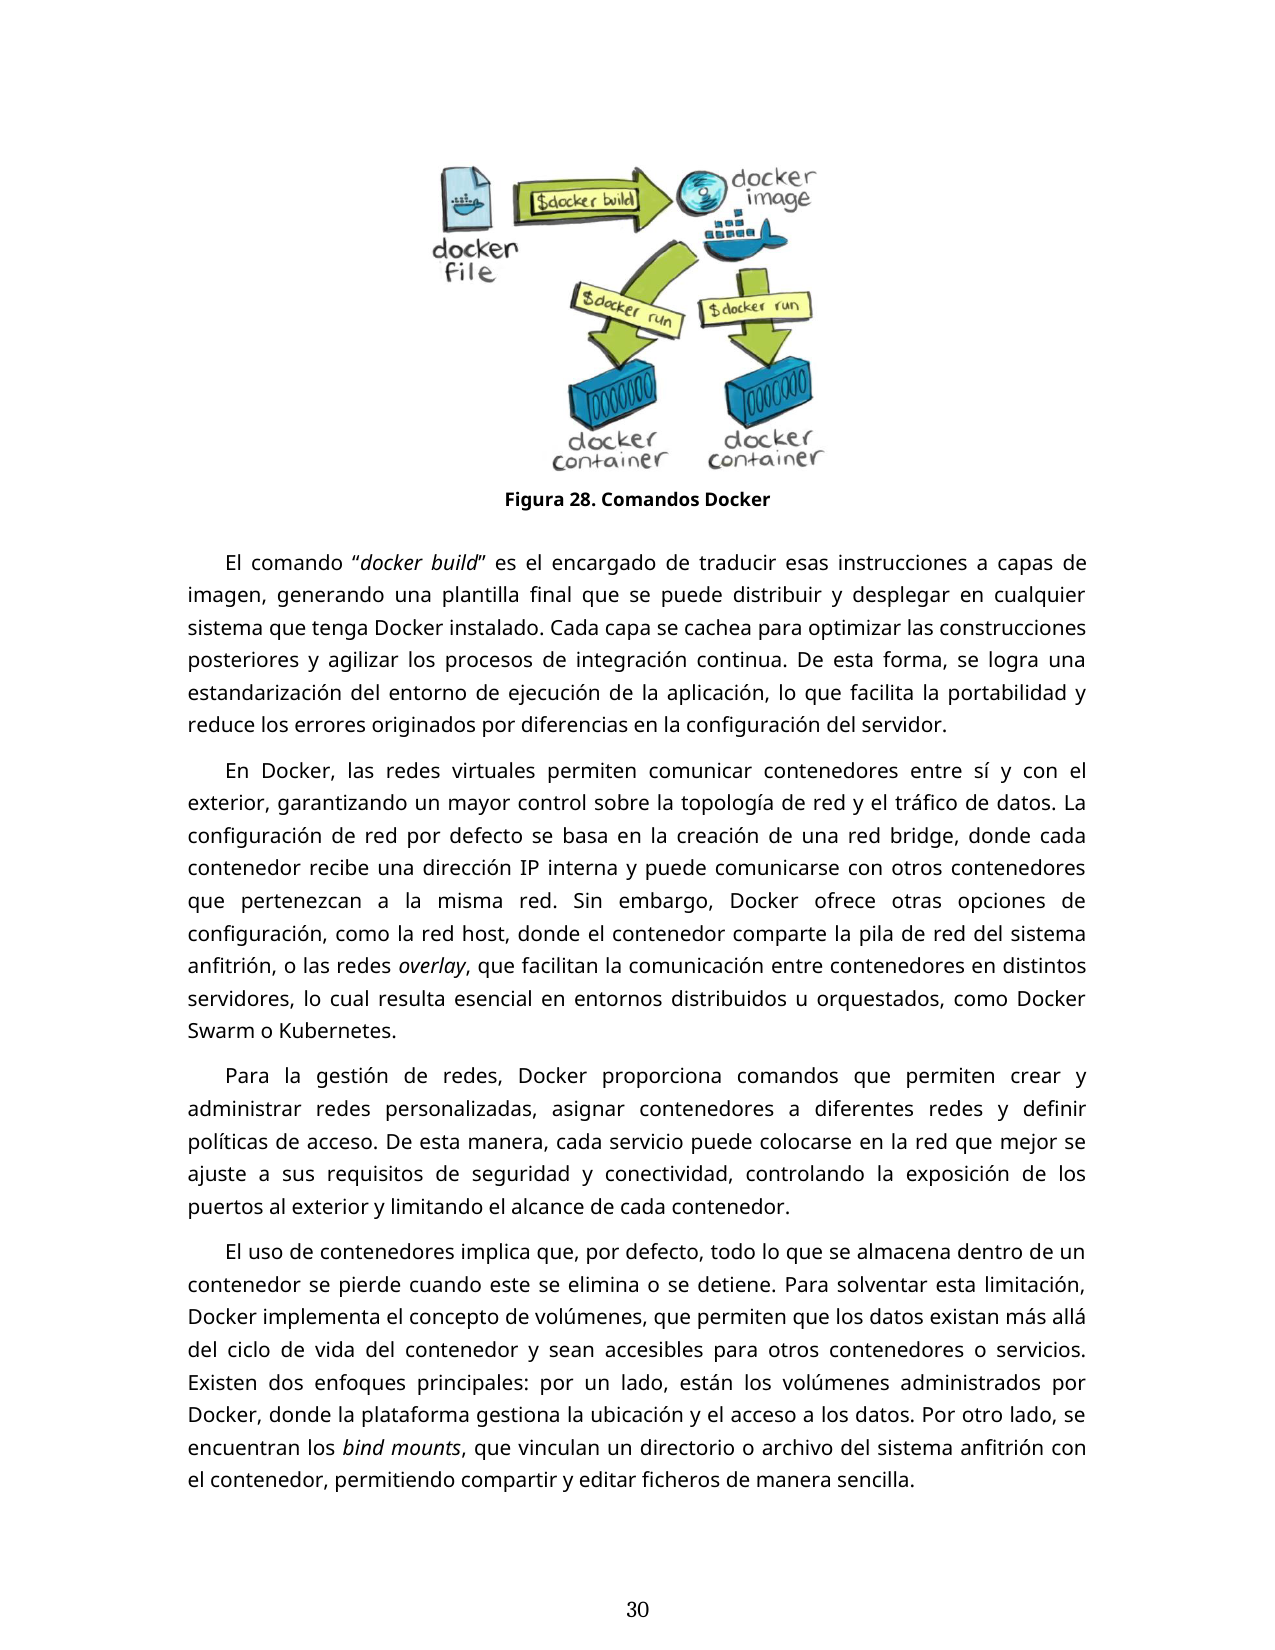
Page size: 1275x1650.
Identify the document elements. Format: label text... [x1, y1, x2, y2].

text Figura 28. Comandos Docker [187, 486, 1087, 512]
text Para la gestión de redes, Docker proporciona comandos que permiten crear y administrar redes personalizadas, asignar contenedores a diferentes redes y definir políticas de acceso. De esta manera, cada servicio puede colocarse en la red que mejor se ajuste a sus requisitos de seguridad y conectividad, controlando la exposición de los puertos al exterior y limitando el alcance de cada contenedor. [187, 1062, 1087, 1221]
text El uso de contenedores implica que, por defecto, todo lo que se almacena dentro de un contenedor se pierde cuando este se elimina o se detiene. Para solventar esta limitación, Docker implementa el concepto de volúmenes, que permiten que los datos existan más allá del ciclo de vida del contenedor y sean accesibles para otros contenedores o servicios. Existen dos enfoques principales: por un lado, están los volúmenes administrados por Docker, donde la plataforma gestiona la ubicación y el acceso a los datos. Por otro lado, se encuentran los bind mounts, que vinculan un directorio o archivo del sistema anfitrión con el contenedor, permitiendo compartir y editar ficheros de manera sencilla. [187, 1237, 1087, 1494]
text En Docker, las redes virtuales permiten comunicar contenedores entre sí y con el exterior, garantizando un mayor control sobre la topología de red y el tráfico de datos. La configuración de red por defecto se basa en la creación de una red bridge, donde cada contenedor recibe una dirección IP interna y puede comunicarse con otros contenedores que pertenezcan a la misma red. Sin embargo, Docker ofrece otras opciones de configuración, como la red host, donde el contenedor comparte la pila de red del sistema anfitrión, o las redes overlay, que facilitan la comunicación entre contenedores en distintos servidores, lo cual resulta esencial en entornos distribuidos u orquestados, como Docker Swarm o Kubernetes. [187, 756, 1087, 1045]
text El comando “docker build” es el encargado de traducir esas instrucciones a capas de imagen, generando una plantilla final que se puede distribuir y desplegar en cualquier sistema que tenga Docker instalado. Cada capa se cachea para optimizar las construcciones posteriores y agilizar los procesos de integración continua. De esta forma, se logra una estandarización del entorno de ejecución de la aplicación, lo que facilita la portabilidad y reduce los errores originados por diferencias en la configuración del servidor. [187, 548, 1087, 739]
